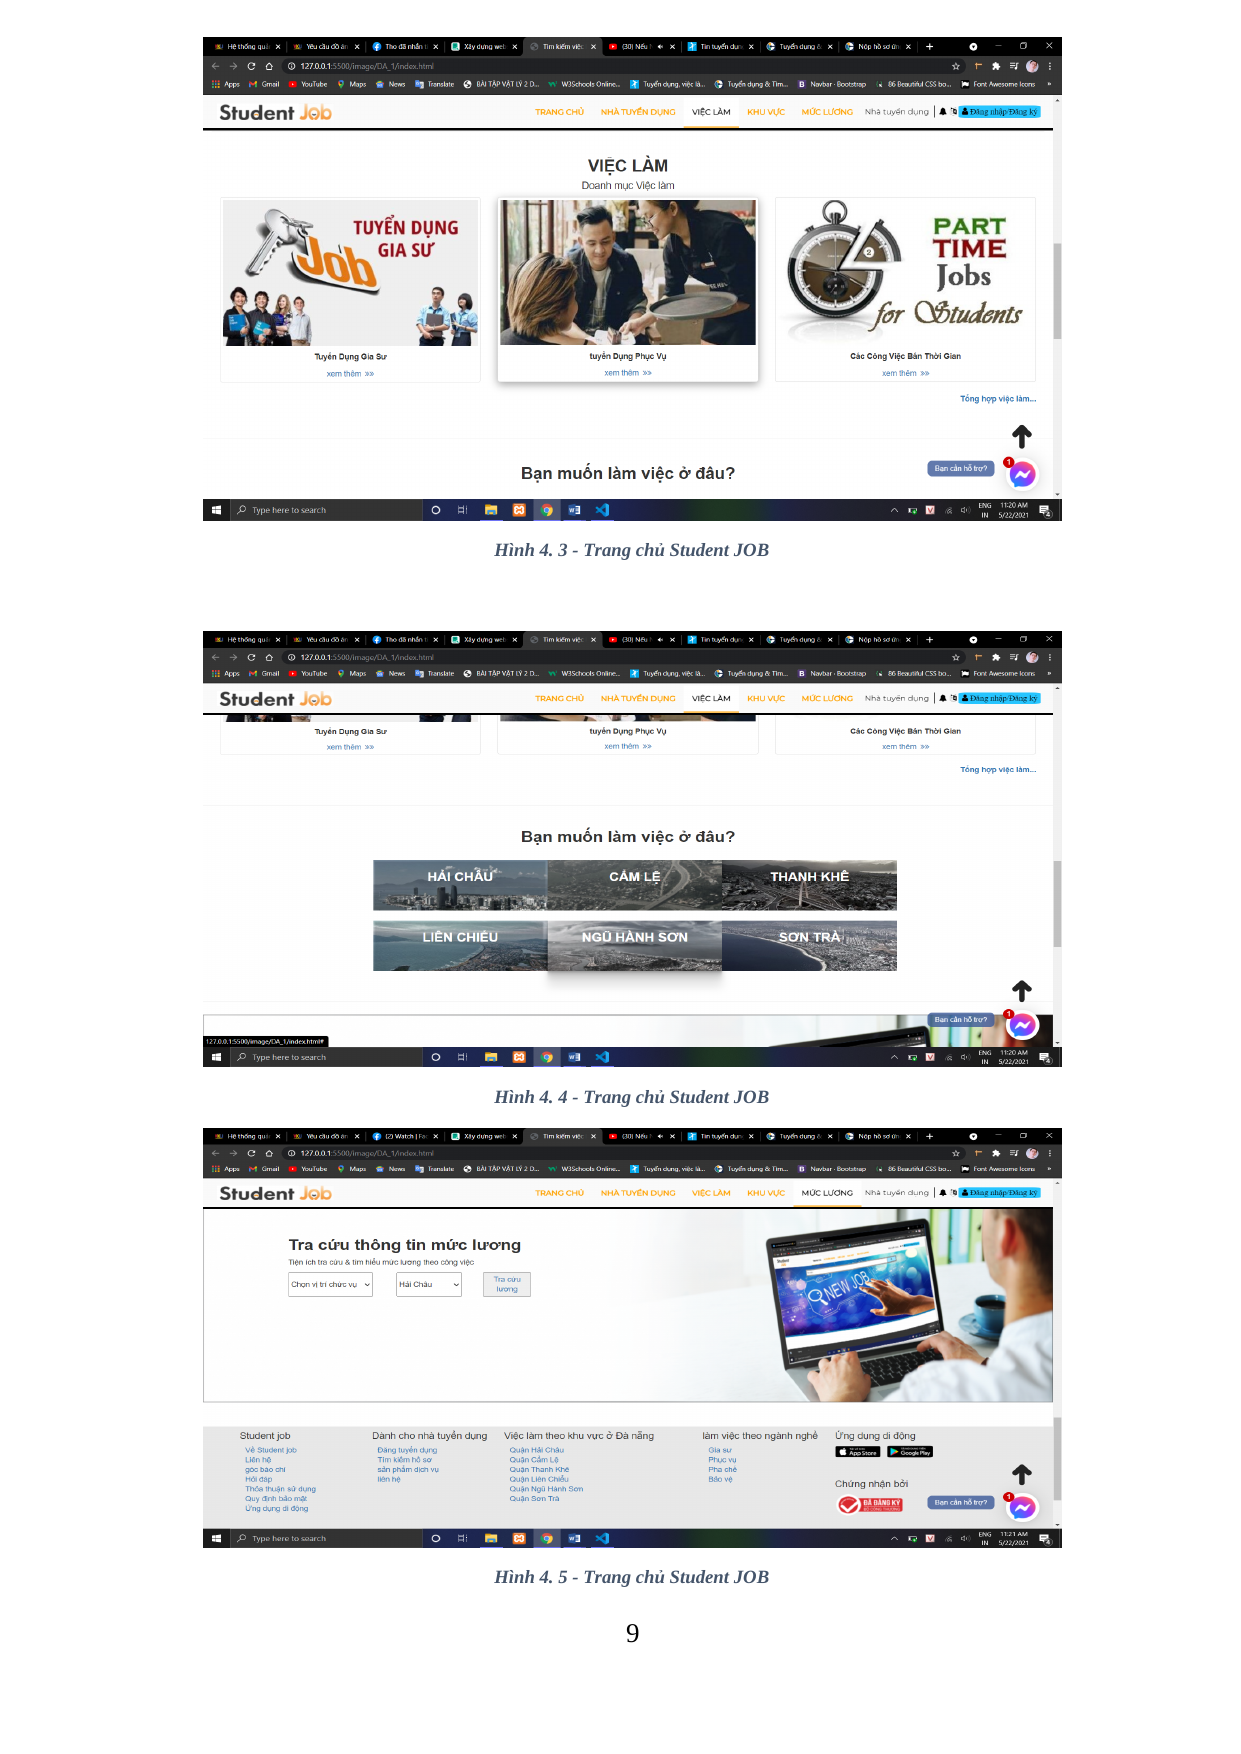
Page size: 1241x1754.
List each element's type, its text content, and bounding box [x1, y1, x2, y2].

text Hình 4. 5 - Trang chủ Student JOB [203, 1566, 1062, 1588]
picture [203, 37, 1062, 521]
text Hình 4. 4 - Trang chủ Student JOB [203, 1086, 1062, 1108]
picture [203, 631, 1062, 1067]
text Hình 4. 3 - Trang chủ Student JOB [203, 539, 1062, 561]
picture [203, 1128, 1062, 1548]
